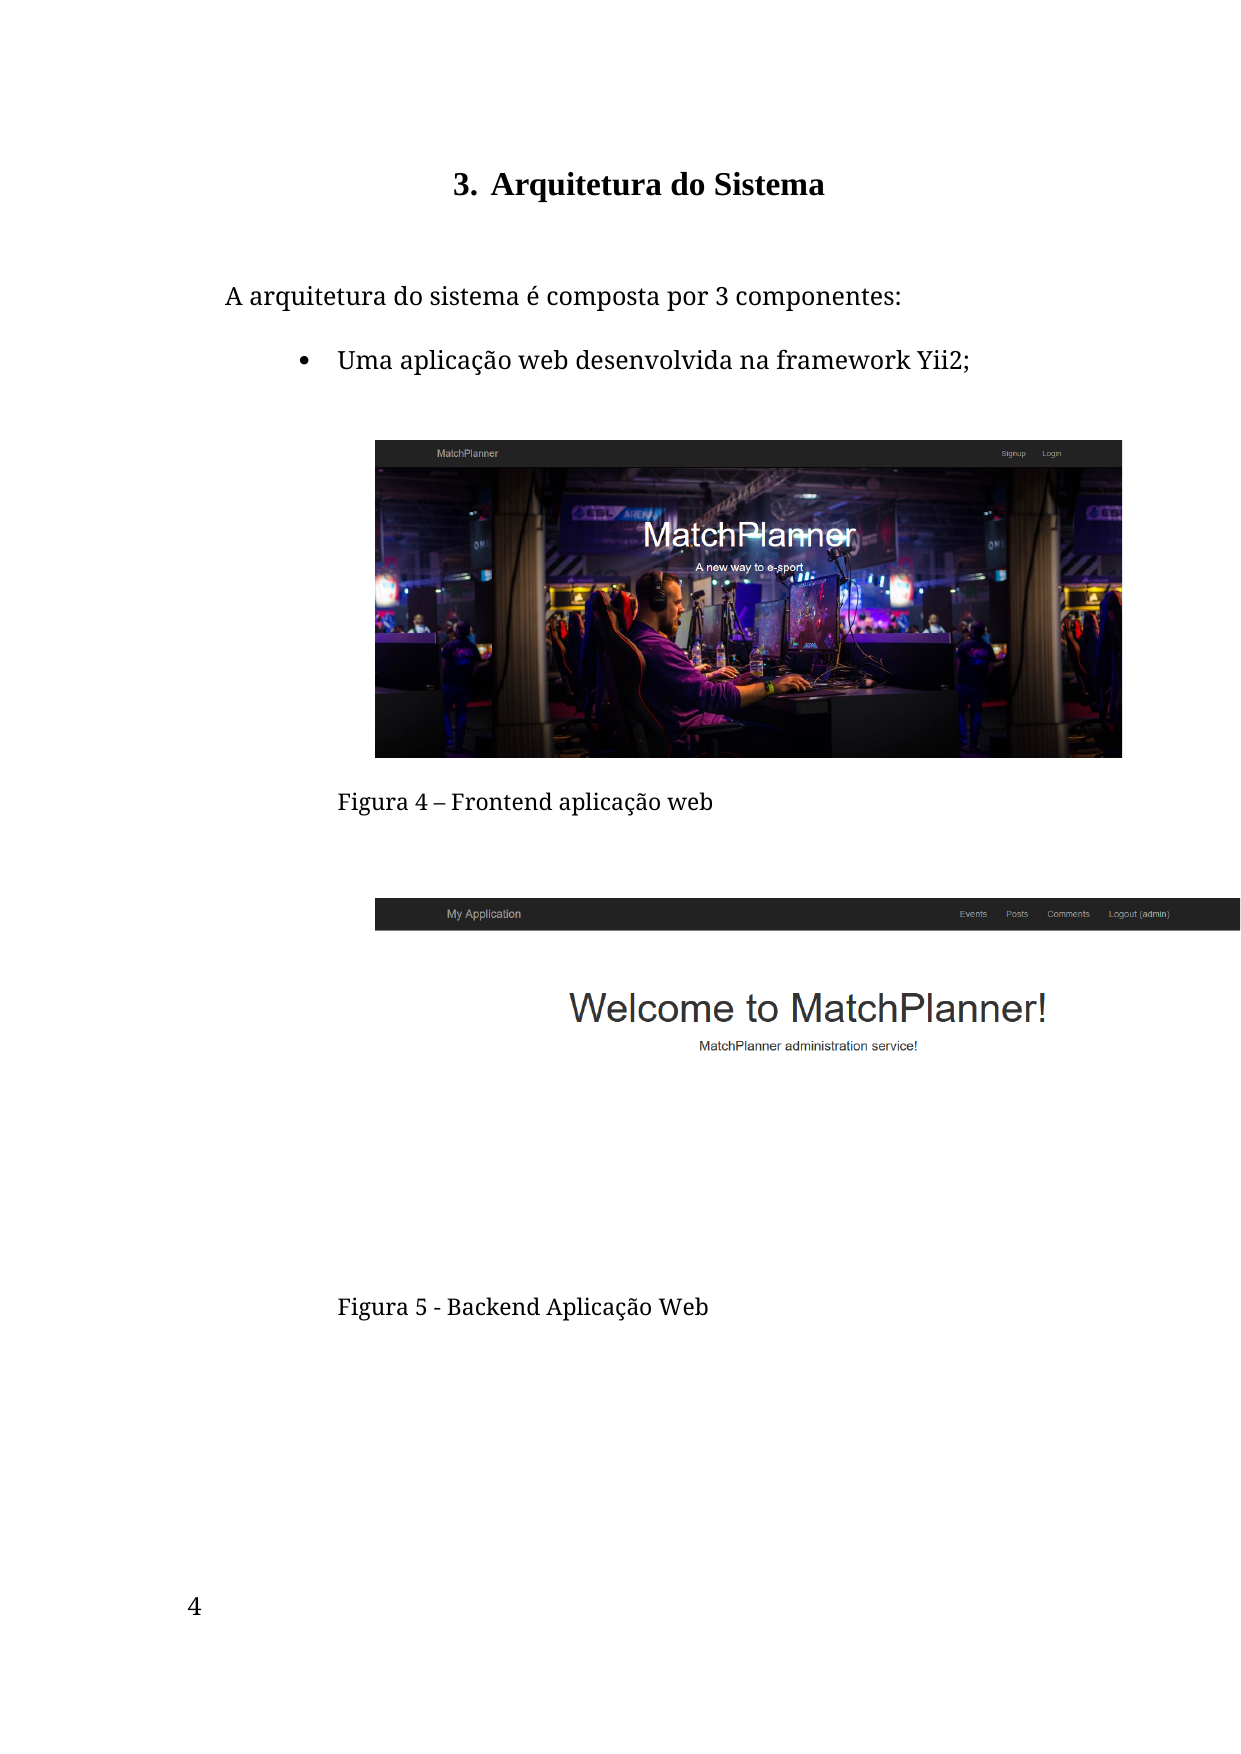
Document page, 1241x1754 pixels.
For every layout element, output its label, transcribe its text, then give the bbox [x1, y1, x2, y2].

text A arquitetura do sistema é composta por 3 componentes: [187, 279, 1053, 313]
picture [375, 440, 1123, 758]
text Figura 4 – Frontend aplicação web [187, 786, 1053, 817]
subtitle Arquitetura do Sistema [225, 164, 1053, 203]
list Uma aplicação web desenvolvida na framework Yii2; [300, 342, 1053, 377]
picture [375, 898, 1241, 1263]
text Figura 5 - Backend Aplicação Web [187, 1290, 1053, 1322]
